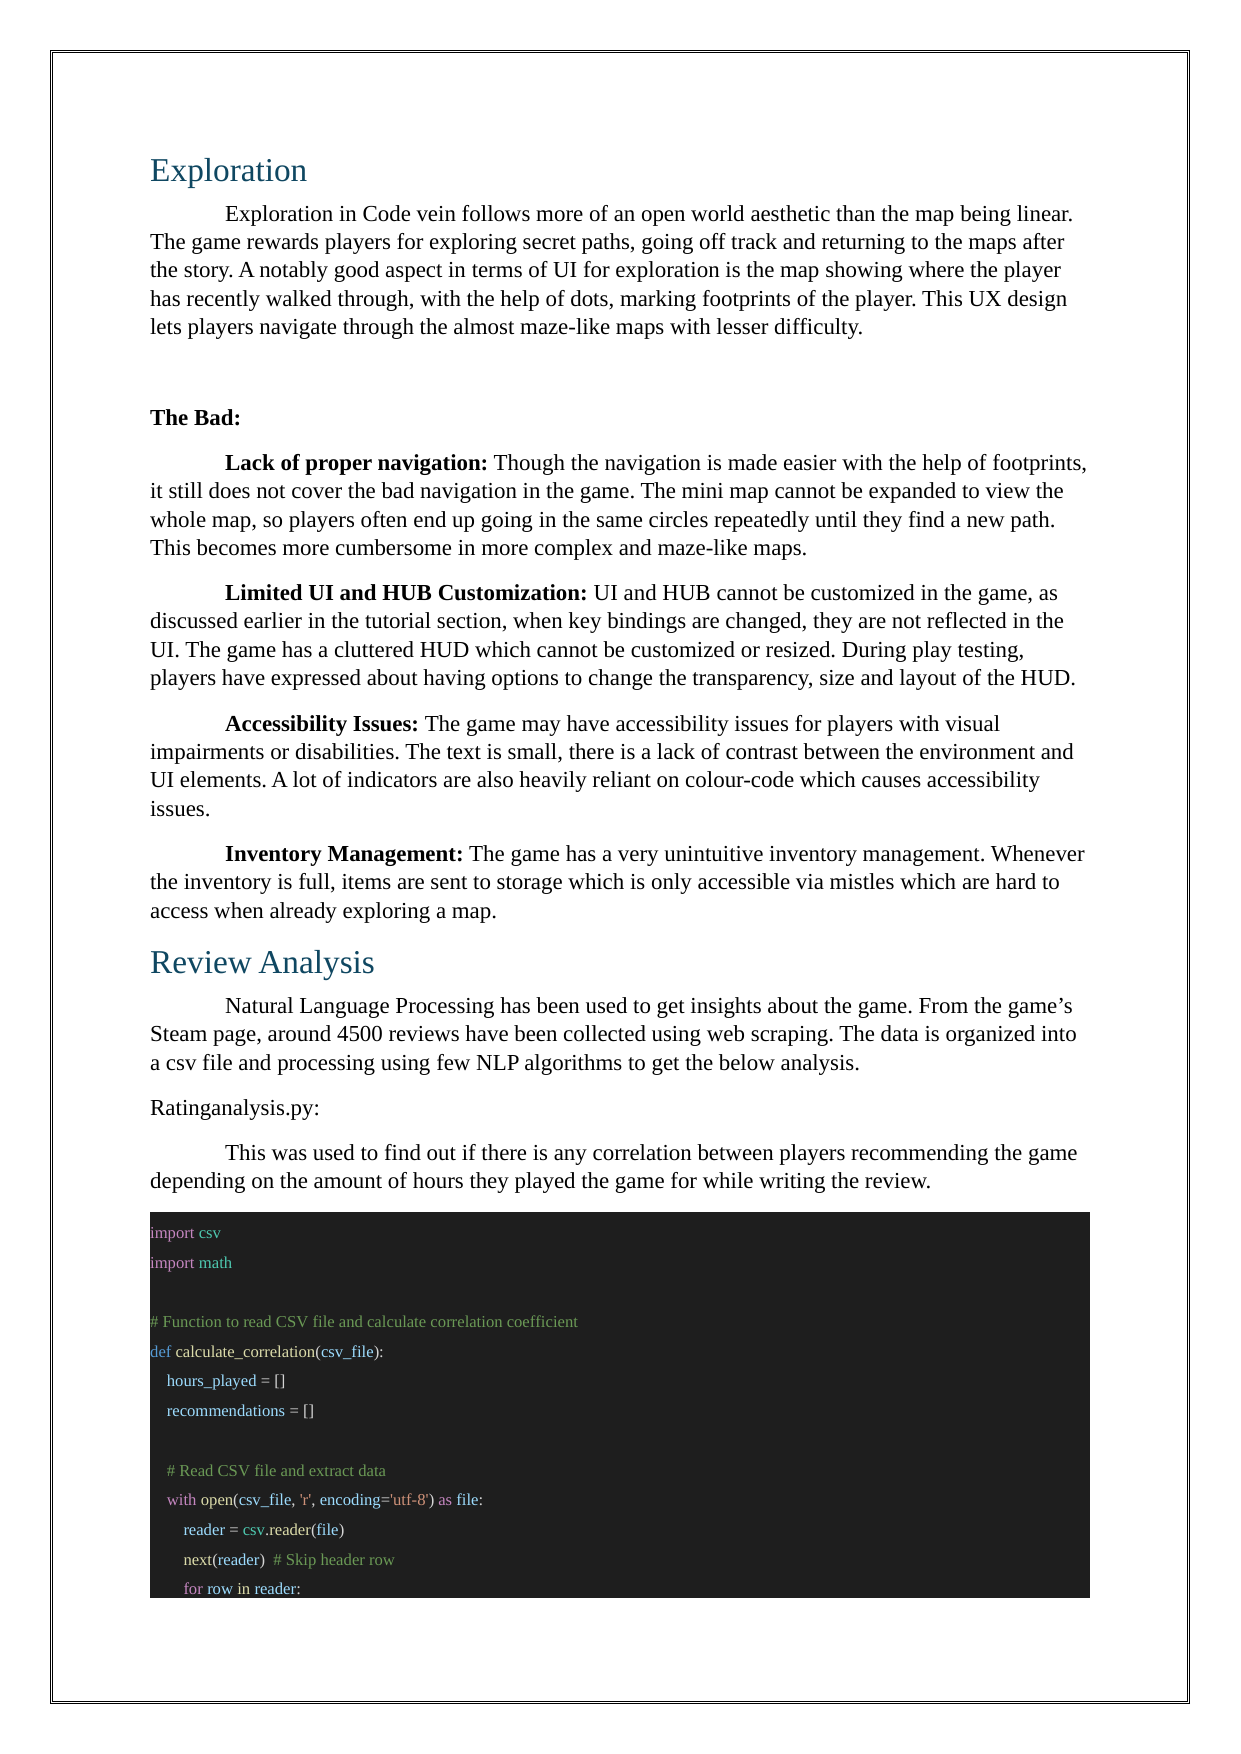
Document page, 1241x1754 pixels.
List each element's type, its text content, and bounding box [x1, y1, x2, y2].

text Exploration in Code vein follows more of an open world aesthetic than the map being linear. The game rewards players for exploring secret paths, going off track and returning to the maps after the story. A notably good aspect in terms of UI for exploration is the map showing where the player has recently walked through, with the help of dots, marking footprints of the player. This UX design lets players navigate through the almost maze-like maps with lesser difficulty. [150, 200, 1090, 340]
subtitle Review Analysis [150, 942, 1090, 980]
text # Function to read CSV file and calculate correlation coefficient [150, 1301, 1090, 1331]
text reader = csv.reader(file) [150, 1509, 1090, 1539]
text Ratinganalysis.py: [150, 1094, 1090, 1120]
text for row in reader: [150, 1568, 1090, 1598]
text Inventory Management: The game has a very unintuitive inventory management. Whenever the inventory is full, items are sent to storage which is only accessible via mistles which are hard to access when already exploring a map. [150, 840, 1090, 923]
text next(reader) # Skip header row [150, 1539, 1090, 1568]
text The Bad: [150, 404, 1090, 430]
text def calculate_correlation(csv_file): [150, 1331, 1090, 1361]
text recommendations = [] [150, 1390, 1090, 1420]
text import csv [150, 1212, 1090, 1242]
text Limited UI and HUB Customization: UI and HUB cannot be customized in the game, as discussed earlier in the tutorial section, when key bindings are changed, they are not reflected in the UI. The game has a cluttered HUD which cannot be customized or resized. During play testing, players have expressed about having options to change the transparency, size and layout of the HUD. [150, 579, 1090, 691]
text import math [150, 1242, 1090, 1272]
text hours_played = [] [150, 1361, 1090, 1390]
subtitle Exploration [150, 150, 1090, 188]
text Lack of proper navigation: Though the navigation is made easier with the help of footprints, it still does not cover the bad navigation in the game. The mini map cannot be expanded to view the whole map, so players often end up going in the same circles repeatedly until they find a new path. This becomes more cumbersome in more complex and maze-like maps. [150, 449, 1090, 560]
text Natural Language Processing has been used to get insights about the game. From the game’s Steam page, around 4500 reviews have been collected using web scraping. The data is organized into a csv file and processing using few NLP algorithms to get the below analysis. [150, 992, 1090, 1075]
text Accessibility Issues: The game may have accessibility issues for players with visual impairments or disabilities. The text is small, there is a lack of contrast between the environment and UI elements. A lot of indicators are also heavily reliant on colour-code which causes accessibility issues. [150, 709, 1090, 821]
text # Read CSV file and extract data [150, 1450, 1090, 1479]
text with open(csv_file, 'r', encoding='utf-8') as file: [150, 1479, 1090, 1509]
text This was used to find out if there is any correlation between players recommending the game depending on the amount of hours they played the game for while writing the review. [150, 1139, 1090, 1193]
